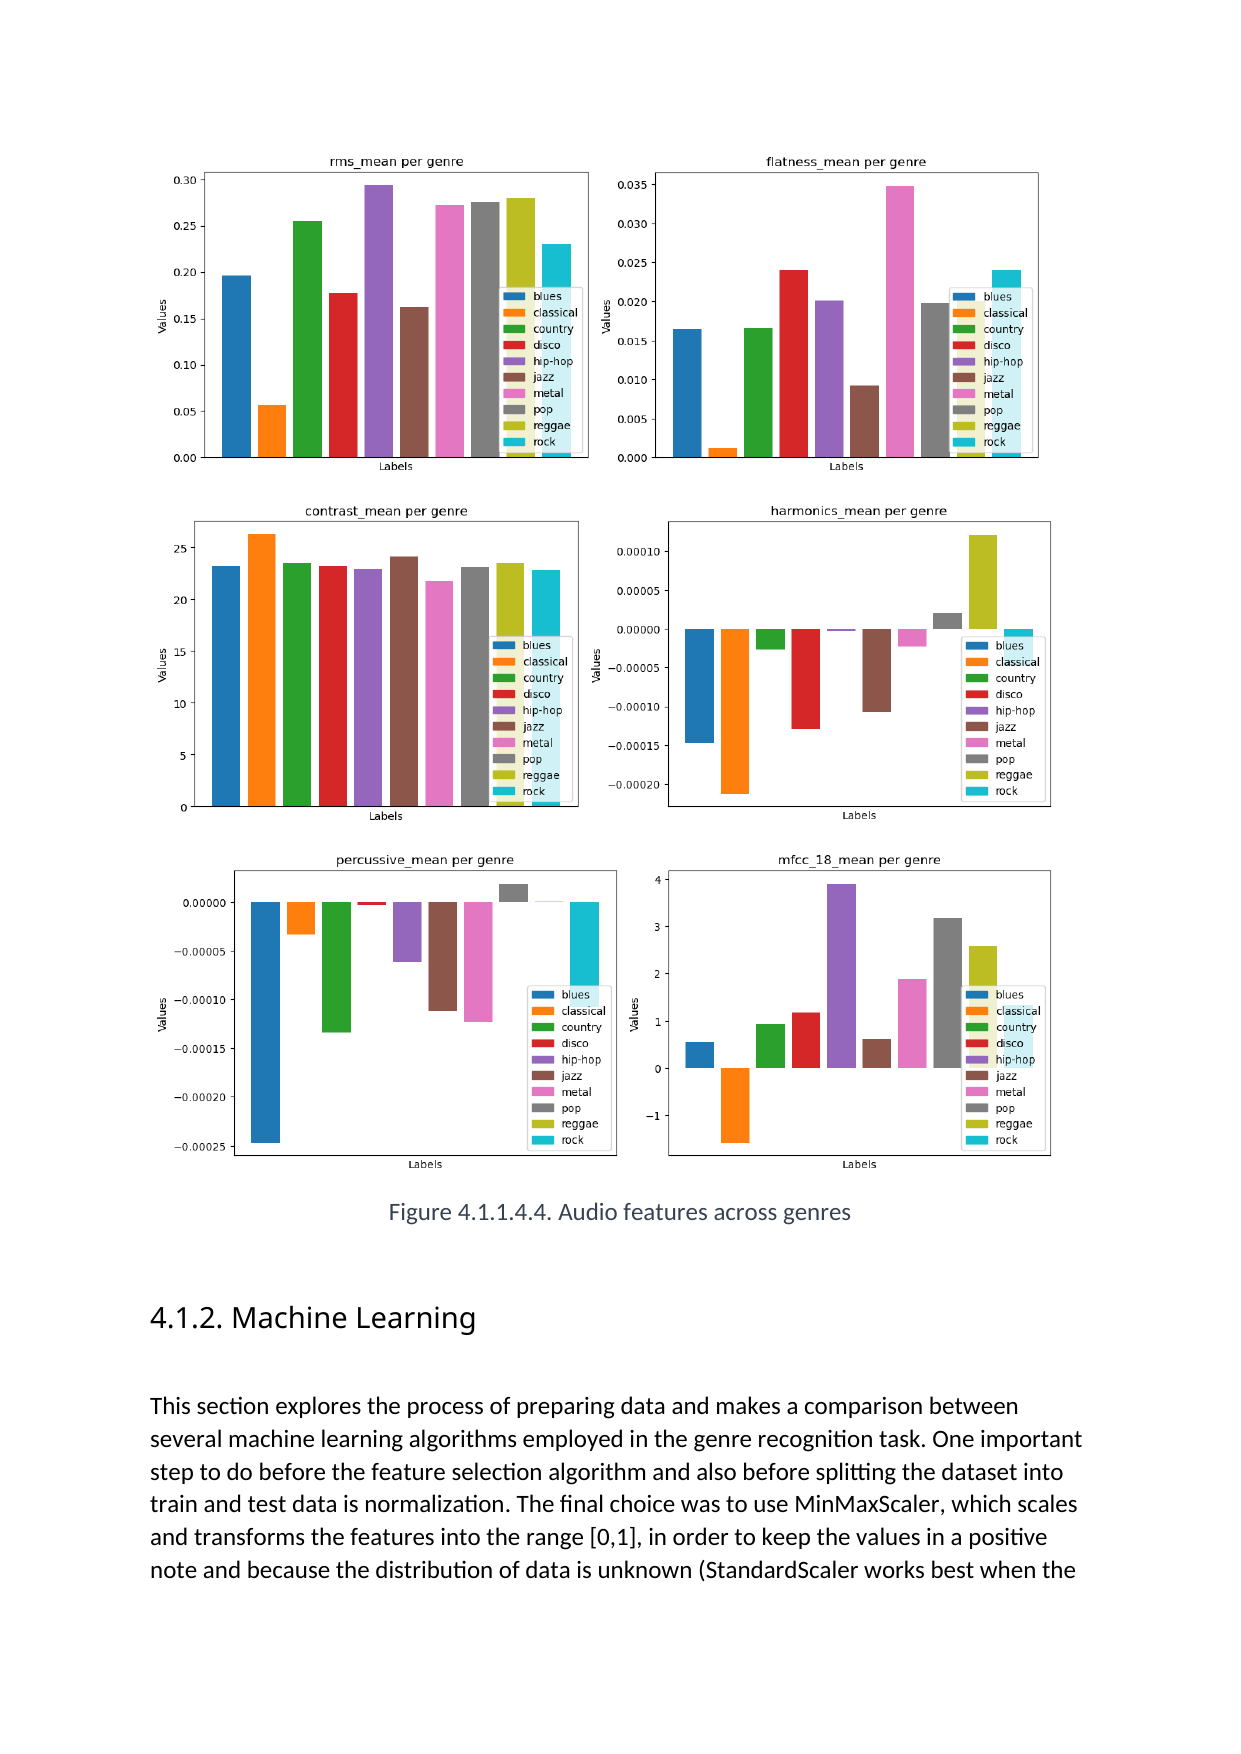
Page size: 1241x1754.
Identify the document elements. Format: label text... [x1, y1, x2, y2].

subtitle 4.1.2. Machine Learning [150, 1297, 1090, 1337]
picture [150, 498, 1057, 829]
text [150, 1390, 1090, 1585]
text Figure 4.1.1.4.4. Audio features across genres [150, 1197, 1090, 1227]
picture [150, 847, 1057, 1178]
picture [150, 150, 1044, 480]
